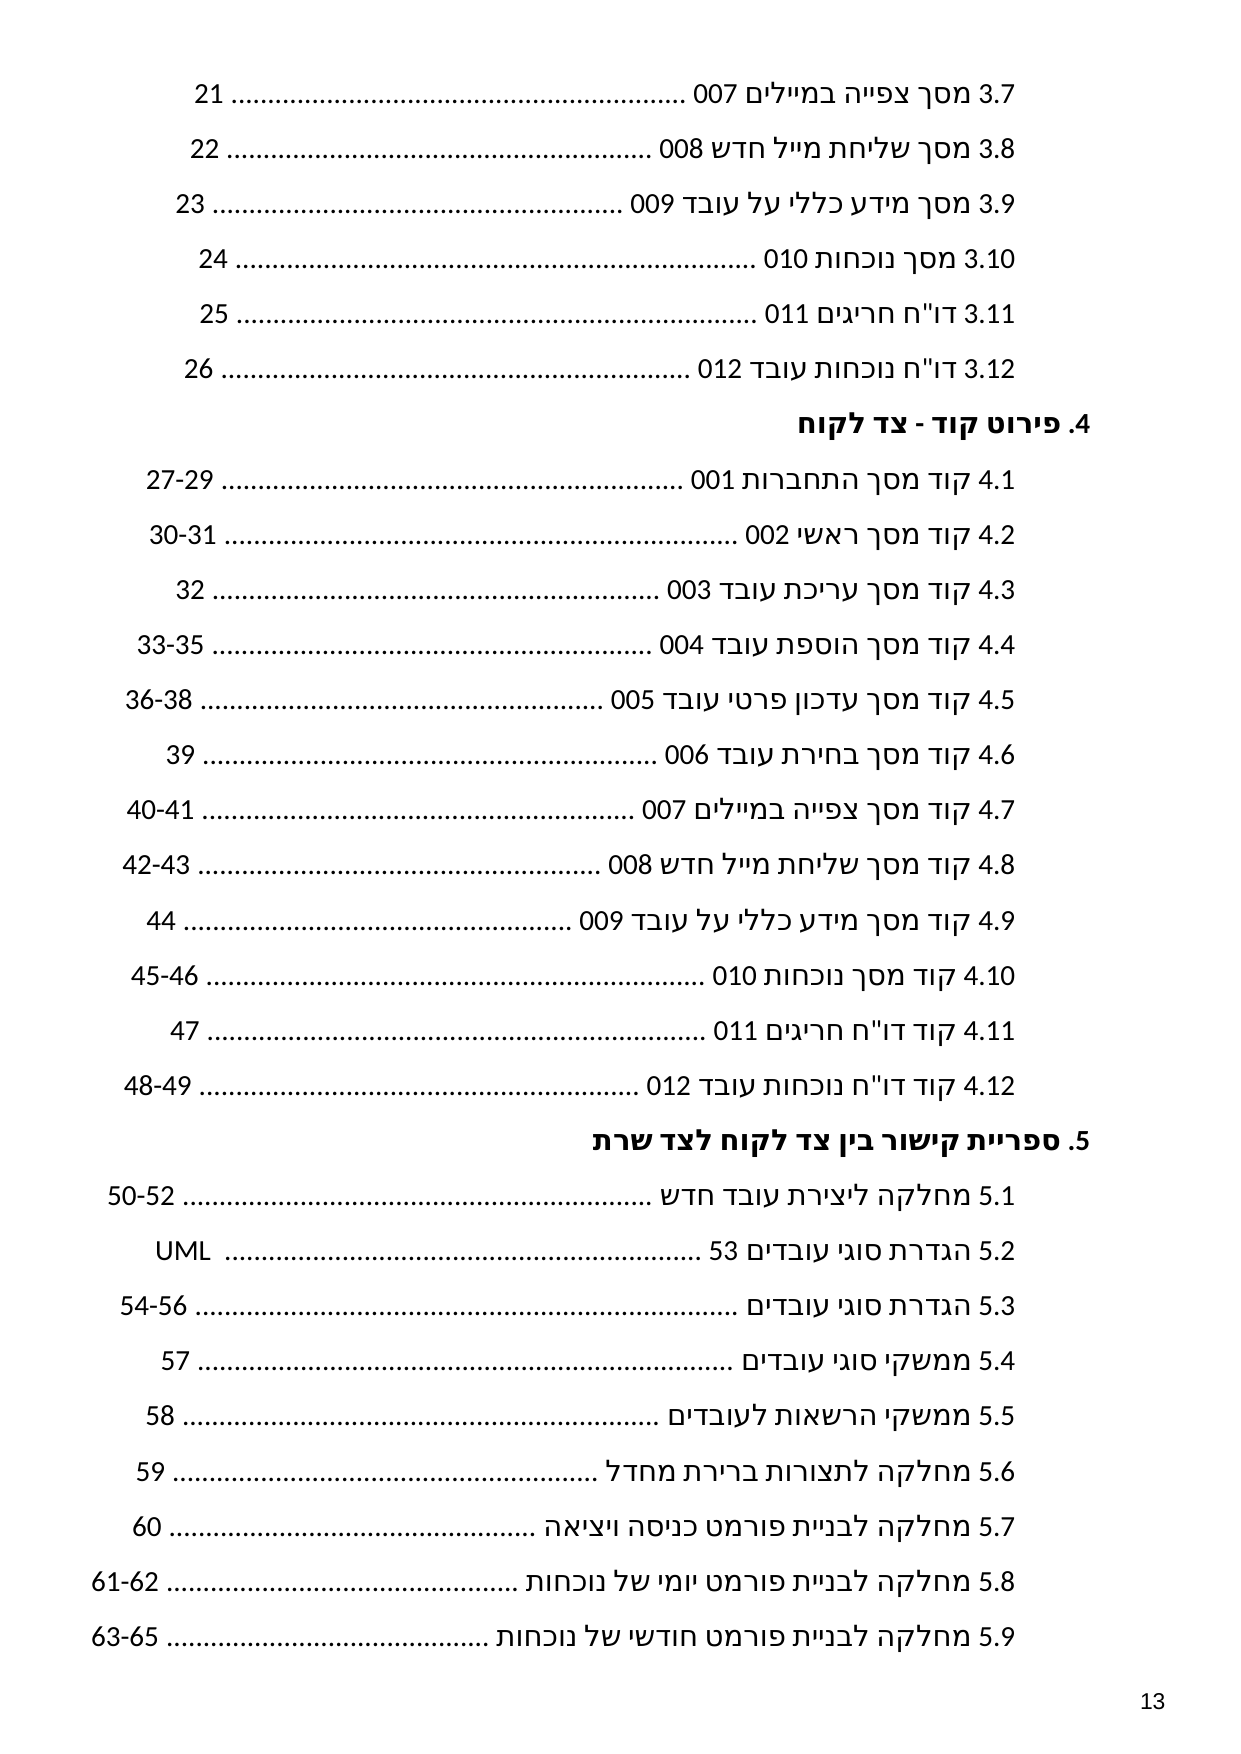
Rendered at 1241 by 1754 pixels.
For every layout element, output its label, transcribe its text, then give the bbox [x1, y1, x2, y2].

text 3.10 מסך נוכחות 010 ....................................................................... 24 [75, 240, 1090, 276]
text 5.3 הגדרת סוגי עובדים .......................................................................... 54-56 [75, 1287, 1165, 1323]
text 4.10 קוד מסך נוכחות 010 .................................................................... 45-46 [75, 957, 1090, 992]
text 3.12 דו"ח נוכחות עובד 012 ................................................................ 26 [75, 351, 1090, 386]
text 4.1 קוד מסך התחברות 001 ............................................................... 27-29 [75, 461, 1090, 496]
text 3.11 דו"ח חריגים 011 ....................................................................... 25 [75, 295, 1090, 331]
text 4.7 קוד מסך צפייה במיילים 007 ........................................................... 40-41 [75, 791, 1090, 827]
text 4.3 קוד מסך עריכת עובד 003 ............................................................. 32 [75, 571, 1090, 607]
text 3.9 מסך מידע כללי על עובד 009 ........................................................ 23 [75, 185, 1090, 221]
text 4. פירוט קוד - צד לקוח [75, 406, 1165, 441]
text 5.6 מחלקה לתצורות ברירת מחדל .......................................................... 59 [75, 1453, 1165, 1488]
text 5.9 מחלקה לבניית פורמט חודשי של נוכחות ............................................ 63-65 [75, 1618, 1165, 1653]
text 4.8 קוד מסך שליחת מייל חדש 008 ....................................................... 42-43 [75, 846, 1090, 882]
text 5.5 ממשקי הרשאות לעובדים ................................................................. 58 [75, 1397, 1165, 1433]
text 3.8 מסך שליחת מייל חדש 008 .......................................................... 22 [75, 130, 1090, 166]
text 4.4 קוד מסך הוספת עובד 004 ............................................................ 33-35 [75, 626, 1090, 662]
text 4.6 קוד מסך בחירת עובד 006 .............................................................. 39 [75, 736, 1090, 772]
text 5.1 מחלקה ליצירת עובד חדש ................................................................ 50-52 [75, 1177, 1165, 1213]
text 4.9 קוד מסך מידע כללי על עובד 009 ..................................................... 44 [75, 902, 1090, 937]
text 5.7 מחלקה לבניית פורמט כניסה ויציאה .................................................. 60 [75, 1508, 1165, 1543]
text 3.7 מסך צפייה במיילים 007 .............................................................. 21 [75, 75, 1090, 111]
text 4.2 קוד מסך ראשי 002 ...................................................................... 30-31 [75, 516, 1090, 551]
text 4.5 קוד מסך עדכון פרטי עובד 005 ....................................................... 36-38 [75, 681, 1090, 717]
text 5. ספריית קישור בין צד לקוח לצד שרת [75, 1122, 1165, 1158]
text 5.8 מחלקה לבניית פורמט יומי של נוכחות ................................................ 61-62 [75, 1563, 1165, 1598]
text 4.11 קוד דו"ח חריגים 011 .................................................................... 47 [75, 1012, 1090, 1047]
text 4.12 קוד דו"ח נוכחות עובד 012 ............................................................ 48-49 [75, 1067, 1090, 1102]
text 5.2 הגדרת סוגי עובדים UML ................................................................. 53 [75, 1232, 1165, 1268]
text 5.4 ממשקי סוגי עובדים ......................................................................... 57 [75, 1342, 1165, 1378]
